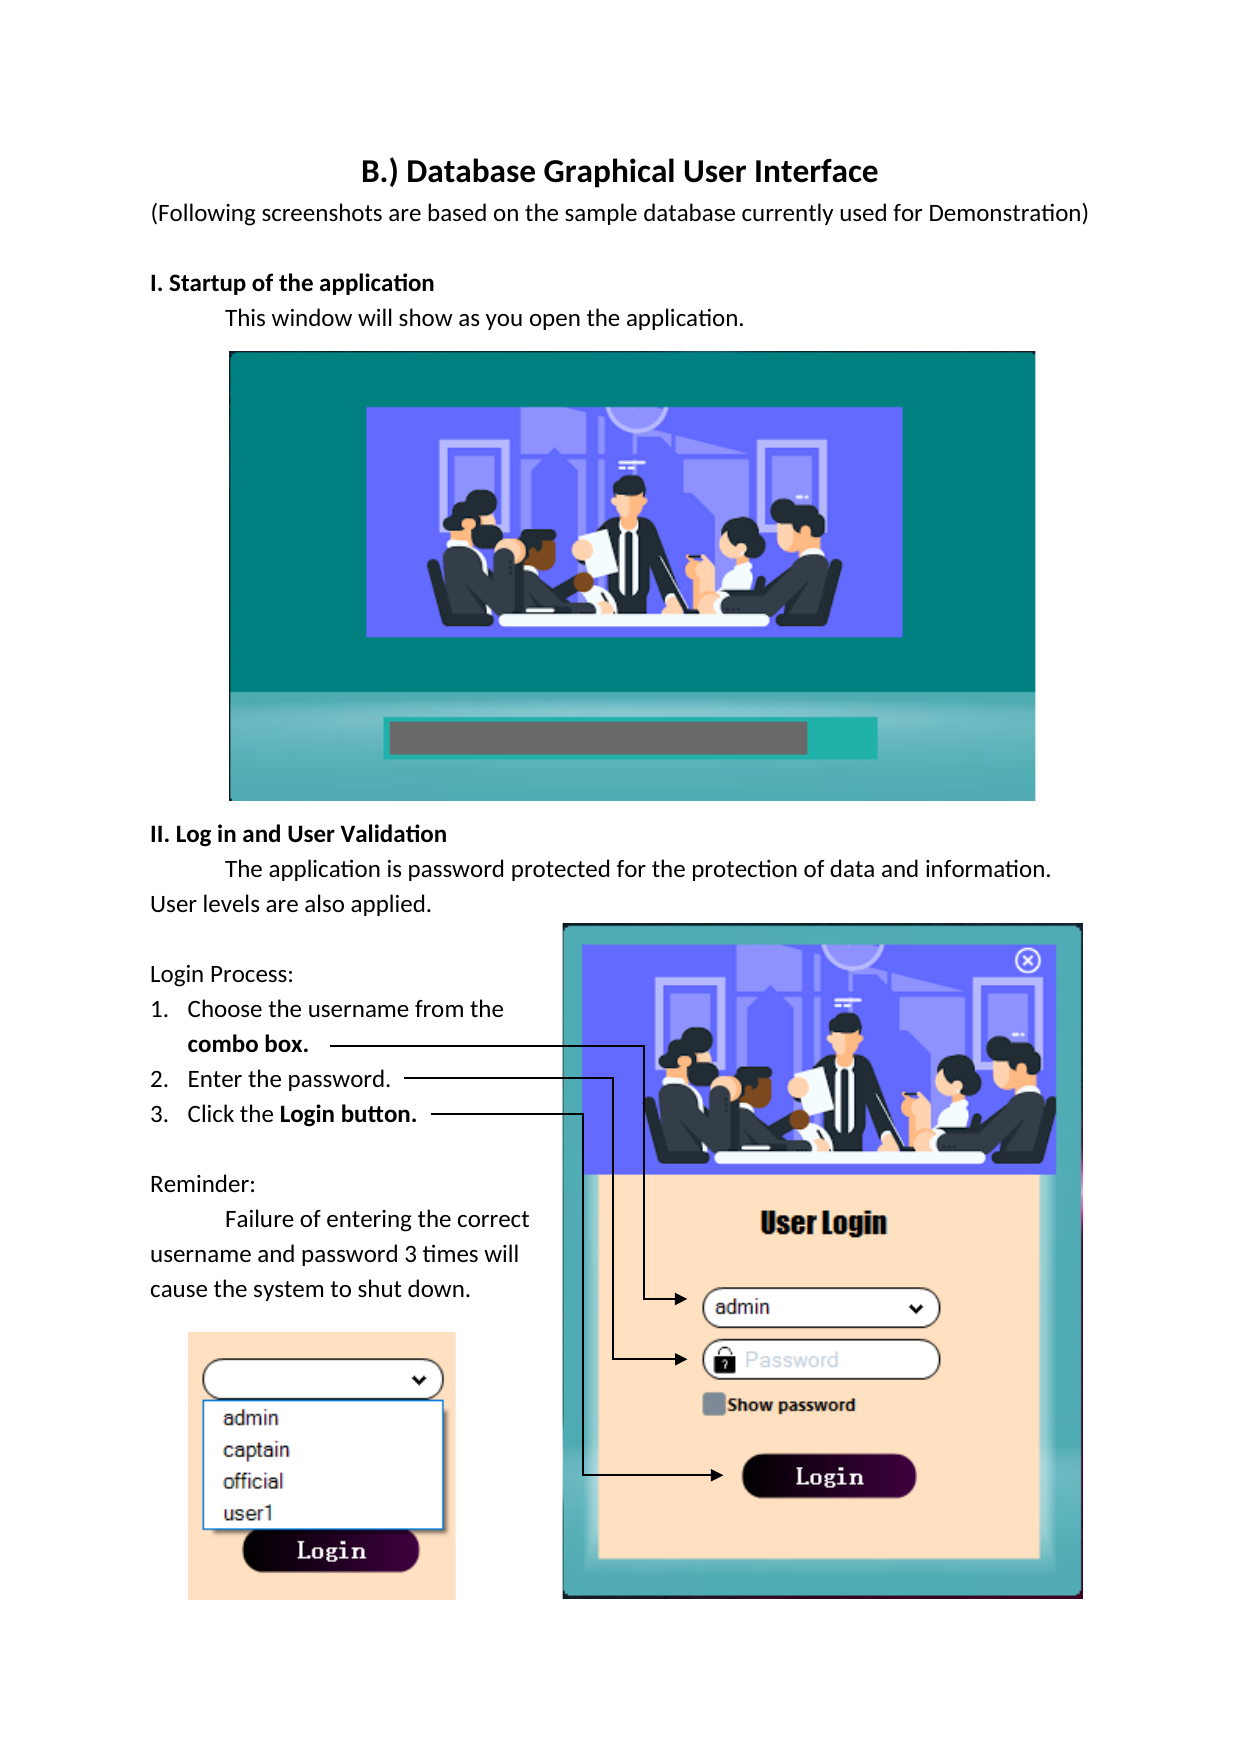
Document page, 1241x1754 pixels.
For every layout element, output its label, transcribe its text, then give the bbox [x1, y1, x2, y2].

text This window will show as you open the application. [150, 302, 1090, 332]
text I. Startup of the application [150, 267, 1090, 297]
text The application is password protected for the protection of data and information. User levels are also applied. [150, 853, 1090, 919]
picture [562, 923, 1083, 1599]
text II. Log in and User Validation [150, 818, 1090, 849]
text (Following screenshots are based on the sample database currently used for Demonstration) [150, 197, 1090, 227]
list Choose the username from the combo box. [150, 993, 562, 1059]
text Login Process: [150, 958, 562, 989]
text Failure of entering the correct username and password 3 times will cause the system to shut down. [150, 1203, 562, 1304]
text B.) Database Graphical User Interface [150, 150, 1090, 191]
picture [188, 1332, 456, 1600]
picture [229, 351, 1036, 801]
list Enter the password. [150, 1063, 562, 1094]
list Click the Login button. [150, 1098, 562, 1129]
text Reminder: [150, 1168, 562, 1199]
